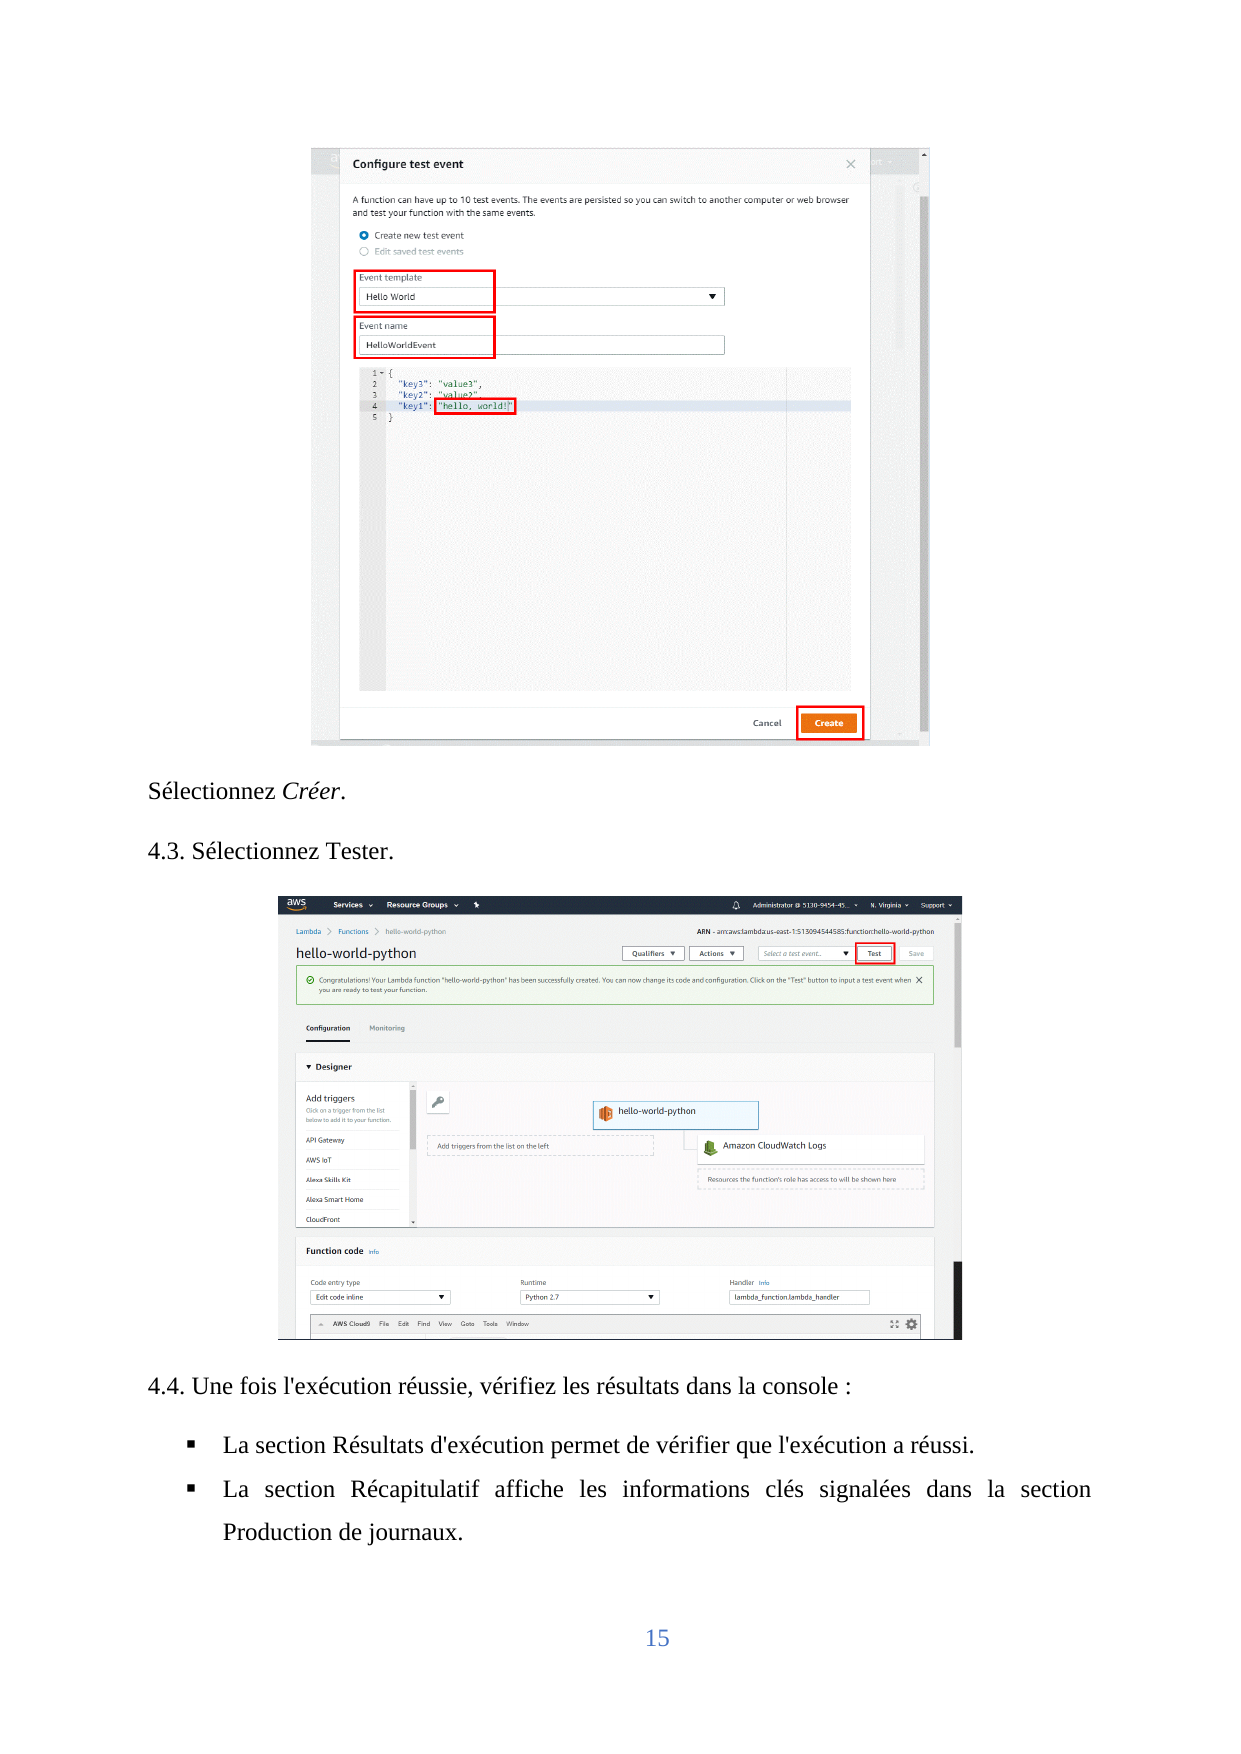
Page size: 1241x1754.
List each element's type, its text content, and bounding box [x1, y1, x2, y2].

list La section Récapitulatif affiche les informations clés signalées dans la section Production de journaux. [185, 1474, 1093, 1546]
text 4.4. Une fois l'exécution réussie, vérifiez les résultats dans la console : [148, 1371, 1093, 1399]
list La section Résultats d'exécution permet de vérifier que l'exécution a réussi. [185, 1431, 1093, 1459]
text 4.3. Sélectionnez Tester. [148, 836, 1093, 865]
text Sélectionnez Créer. [148, 776, 1093, 805]
picture [278, 896, 963, 1340]
picture [311, 147, 930, 746]
